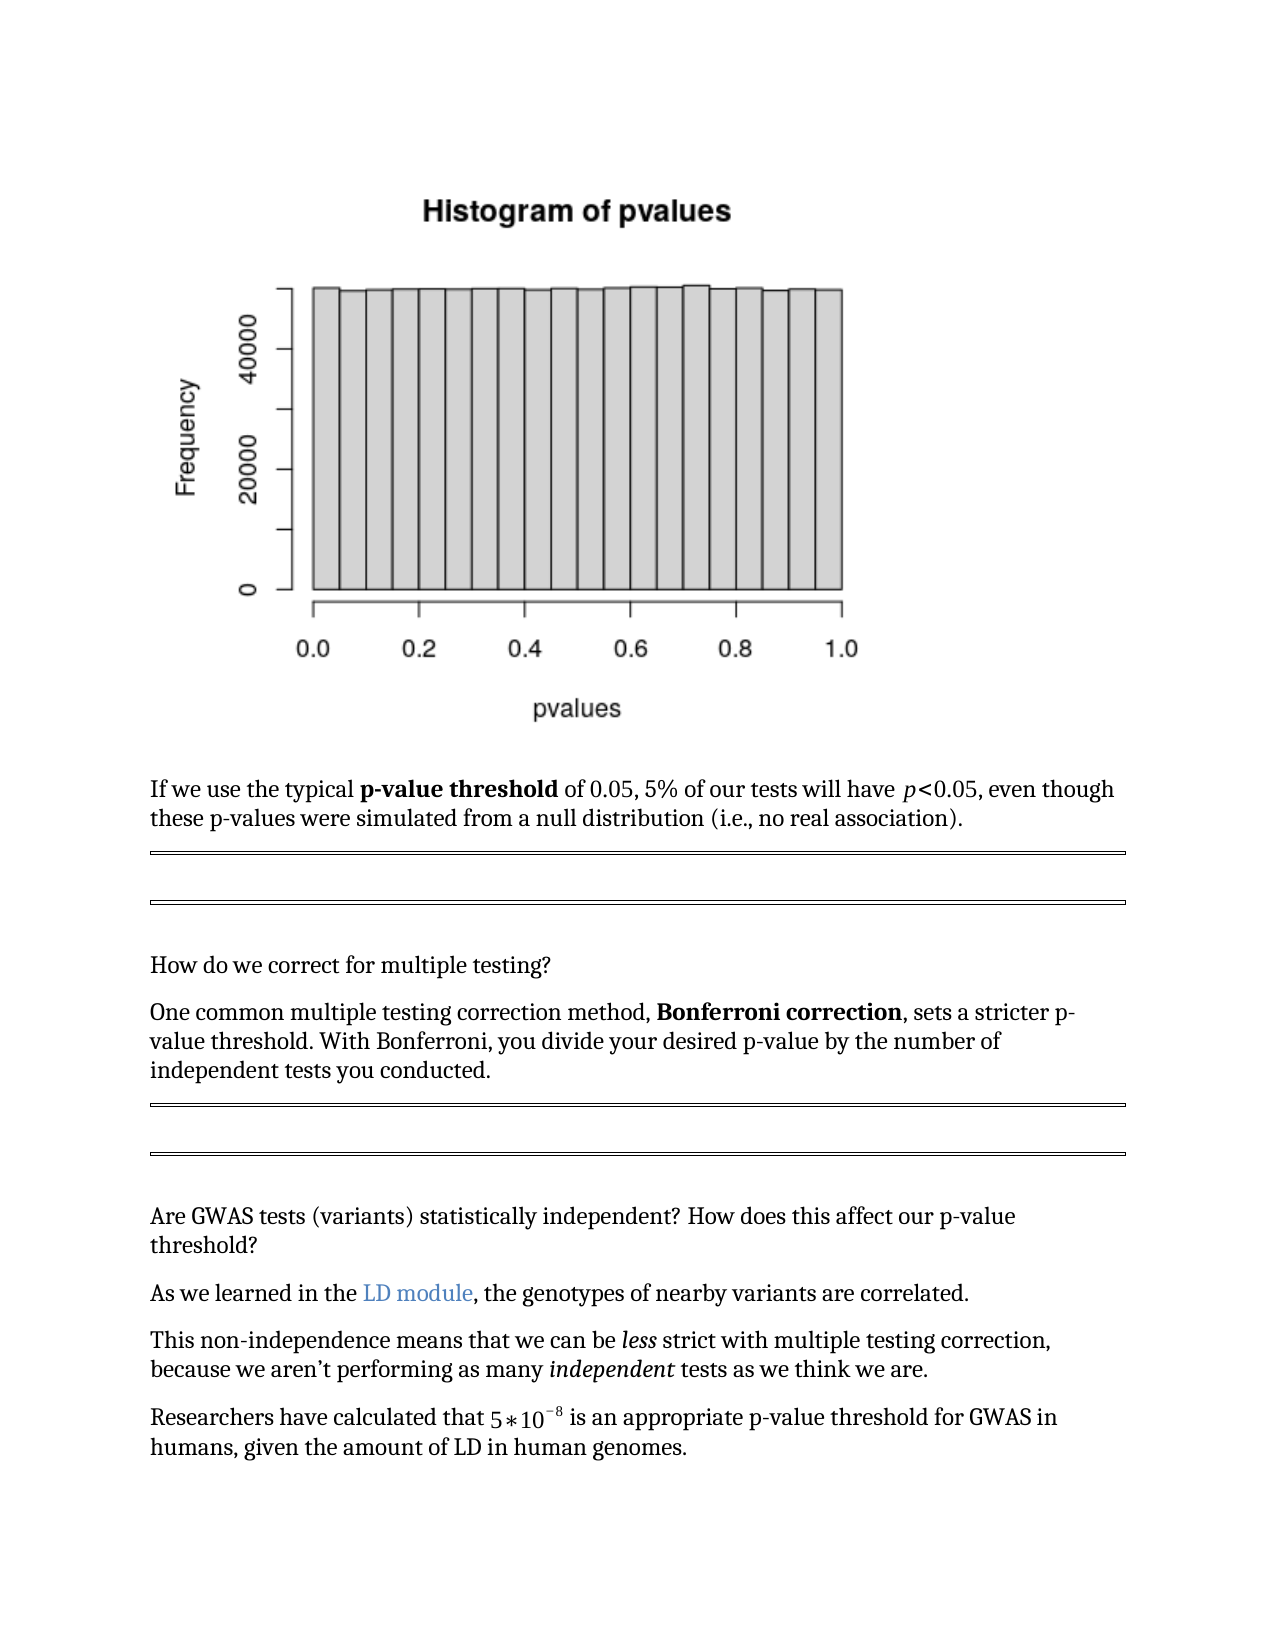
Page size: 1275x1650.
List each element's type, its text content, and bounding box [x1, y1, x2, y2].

text One common multiple testing correction method, Bonferroni correction, sets a stricter p-value threshold. With Bonferroni, you divide your desired p-value by the number of independent tests you conducted. [150, 998, 1125, 1084]
text This non-independence means that we can be less strict with multiple testing correction, because we aren’t performing as many independent tests as we think we are. [150, 1326, 1125, 1383]
picture [168, 150, 927, 757]
text Researchers have calculated that is an appropriate p-value threshold for GWAS in humans, given the amount of LD in human genomes. [150, 1402, 1125, 1462]
text How do we correct for multiple testing? [150, 951, 1125, 979]
text As we learned in the LD module, the genotypes of nearby variants are correlated. [150, 1278, 1125, 1307]
text Are GWAS tests (variants) statistically independent? How does this affect our p-value threshold? [150, 1202, 1125, 1260]
text If we use the typical p-value threshold of , 5% of our tests will have , even though these p-values were simulated from a null distribution (i.e., no real association). [150, 775, 1125, 833]
